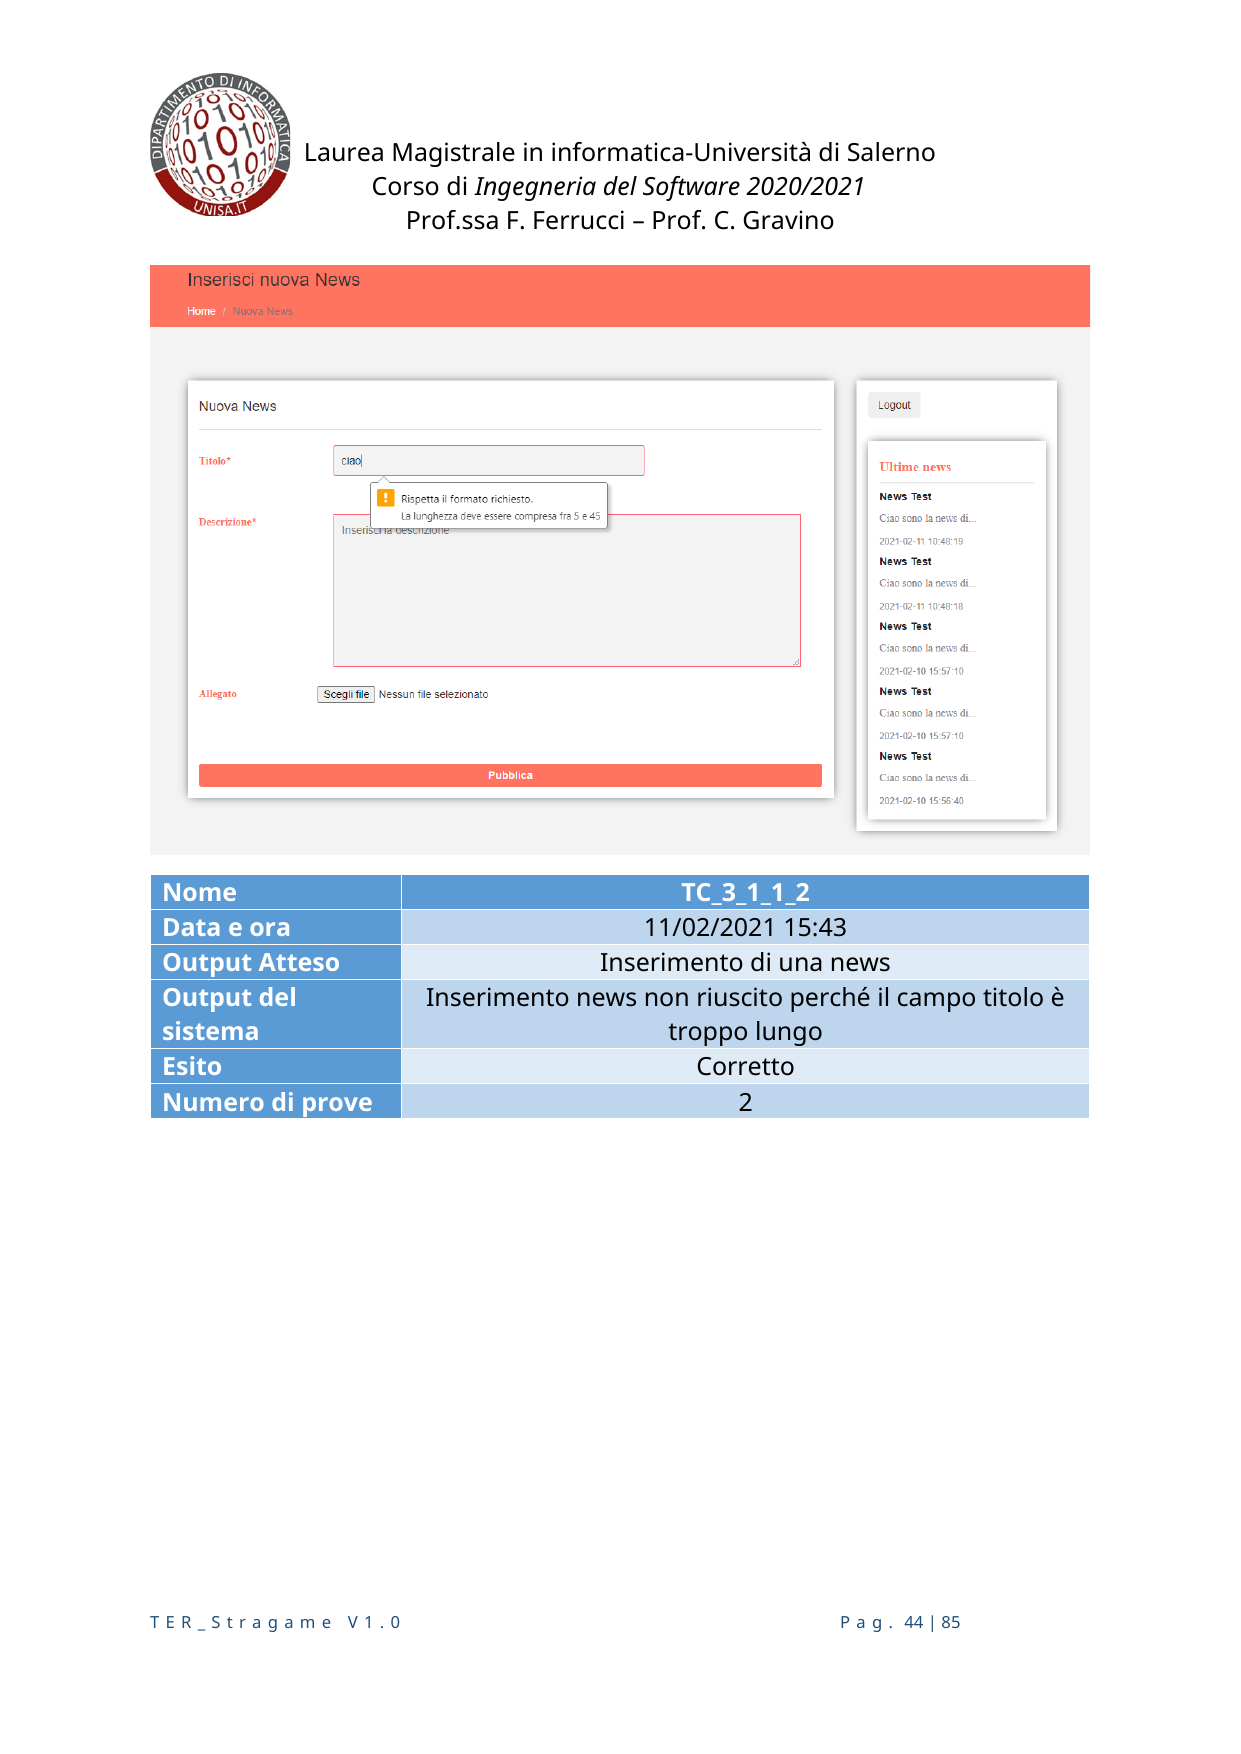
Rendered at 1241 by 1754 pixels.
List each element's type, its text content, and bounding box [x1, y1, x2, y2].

table_cell Data e ora [151, 910, 401, 944]
picture [150, 265, 1091, 855]
table_cell Esito [151, 1049, 401, 1083]
table_header Nome [151, 875, 401, 909]
table_cell Output Atteso [151, 945, 401, 979]
picture [149, 73, 290, 215]
table_cell 11/02/2021 15:43 [402, 910, 1089, 944]
table_cell Inserimento news non riuscito perché il campo titolo è troppo lungo [402, 980, 1089, 1048]
table_cell Corretto [402, 1049, 1089, 1083]
table_header TC_3_1_1_2 [402, 875, 1089, 909]
table_cell 2 [402, 1084, 1089, 1118]
table_cell Inserimento di una news [402, 945, 1089, 979]
table_cell Numero di prove [151, 1084, 401, 1118]
table_cell Output del sistema [151, 980, 401, 1048]
